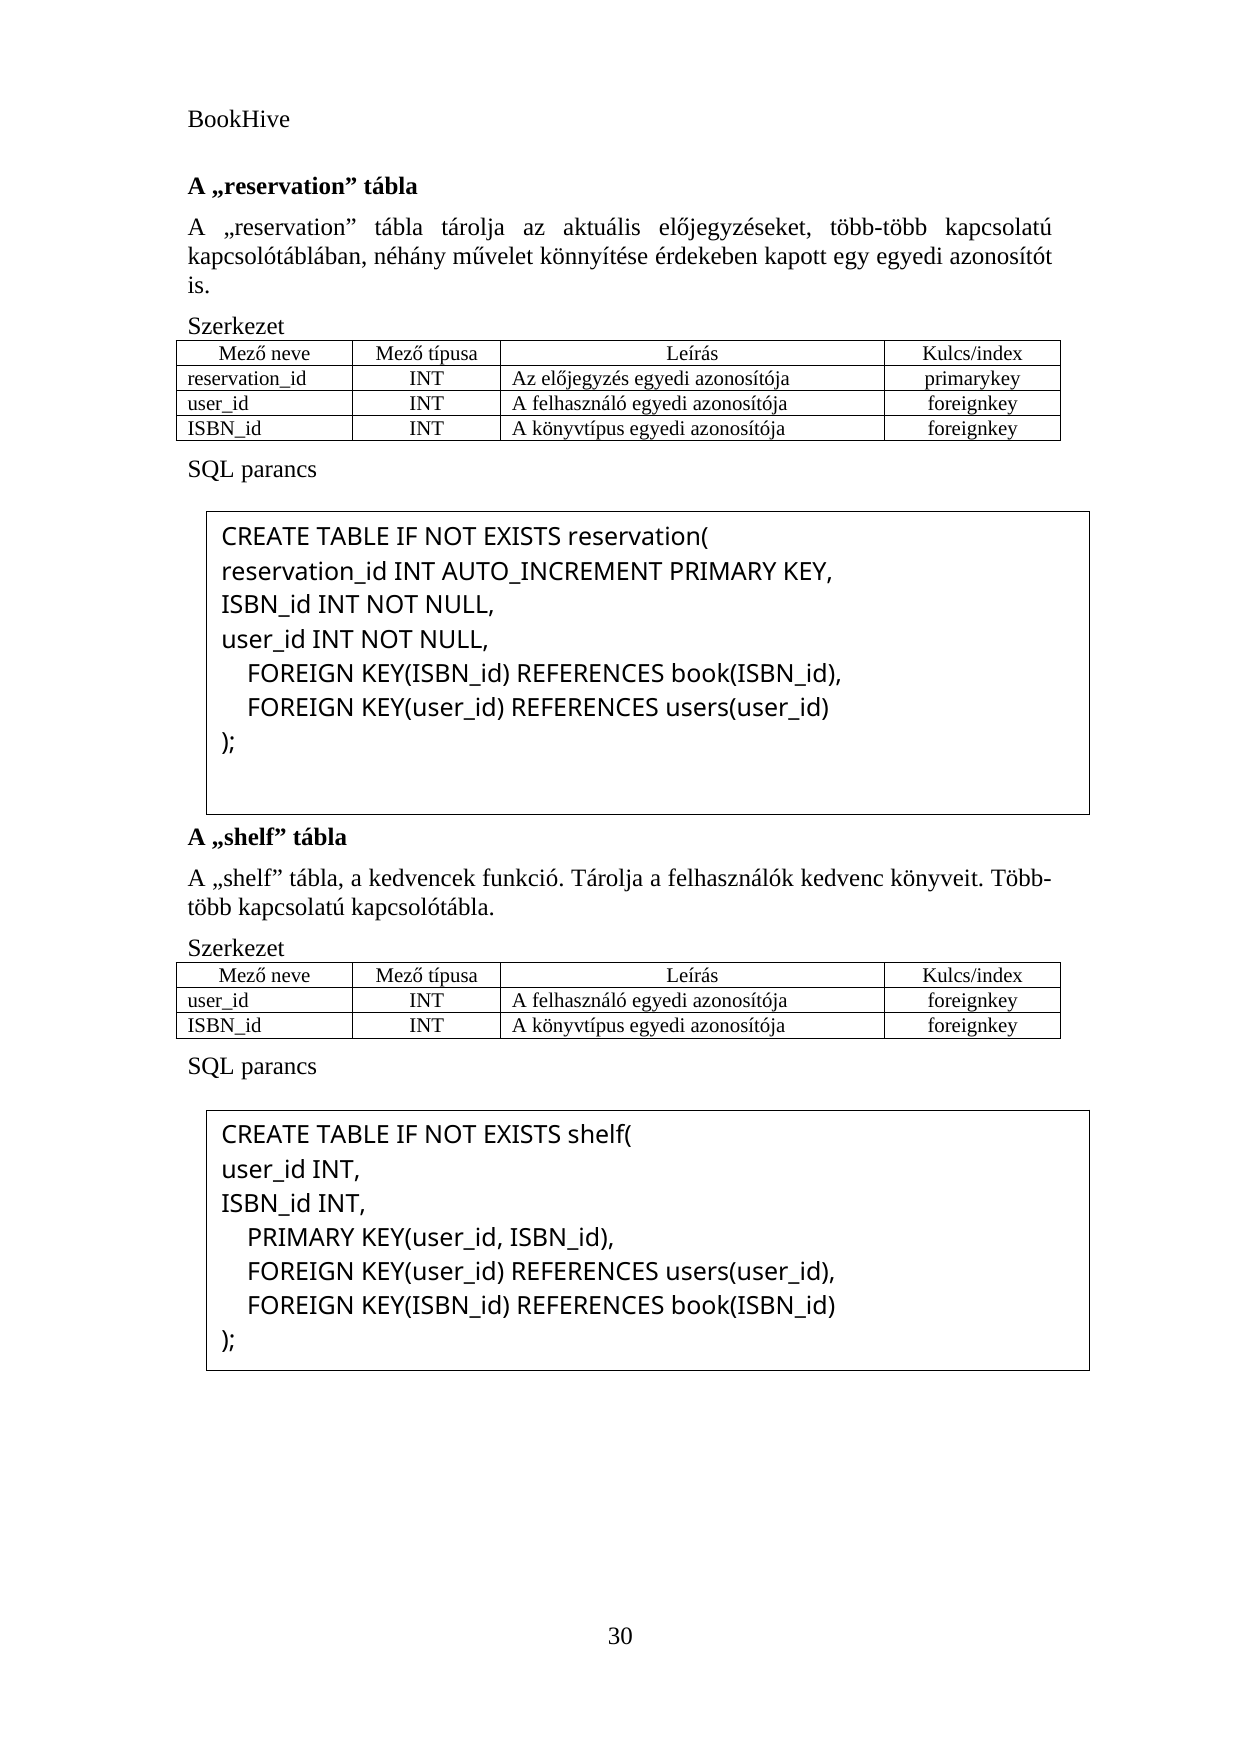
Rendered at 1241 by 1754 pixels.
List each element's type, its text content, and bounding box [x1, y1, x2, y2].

table_cell A könyvtípus egyedi azonosítója [501, 416, 884, 440]
text Szerkezet [187, 933, 1053, 962]
table_cell A felhasználó egyedi azonosítója [501, 988, 884, 1012]
table_header Mező típusa [353, 963, 500, 987]
table_cell INT [353, 416, 500, 440]
subtitle A „shelf” tábla [187, 483, 1053, 851]
table_cell INT [353, 988, 500, 1012]
subtitle A „reservation” tábla [187, 150, 1053, 200]
table_header Leírás [501, 341, 884, 365]
table_header Mező neve [177, 963, 352, 987]
table_cell INT [353, 366, 500, 390]
table_cell foreignkey [885, 391, 1060, 415]
table_cell foreignkey [885, 1013, 1060, 1037]
table_header Kulcs/index [885, 341, 1060, 365]
table_cell ISBN_id [177, 416, 352, 440]
table_cell A felhasználó egyedi azonosítója [501, 391, 884, 415]
table_cell primarykey [885, 366, 1060, 390]
table_header Kulcs/index [885, 963, 1060, 987]
text A „reservation” tábla tárolja az aktuális előjegyzéseket, több-több kapcsolatú kapcsolótáblában, néhány művelet könnyítése érdekeben kapott egy egyedi azonosítót is. [187, 212, 1053, 299]
table_header Mező típusa [353, 341, 500, 365]
table_header Mező neve [177, 341, 352, 365]
table_cell user_id [177, 988, 352, 1012]
table_cell Az előjegyzés egyedi azonosítója [501, 366, 884, 390]
table_cell foreignkey [885, 988, 1060, 1012]
table_cell reservation_id [177, 366, 352, 390]
table_cell INT [353, 391, 500, 415]
table_cell INT [353, 1013, 500, 1037]
text SQL parancs [187, 1051, 1053, 1080]
text SQL parancs [187, 454, 1053, 483]
table_cell foreignkey [885, 416, 1060, 440]
text A „shelf” tábla, a kedvencek funkció. Tárolja a felhasználók kedvenc könyveit. Több-több kapcsolatú kapcsolótábla. [187, 863, 1053, 921]
table_cell ISBN_id [177, 1013, 352, 1037]
table_cell A könyvtípus egyedi azonosítója [501, 1013, 884, 1037]
text Szerkezet [187, 311, 1053, 340]
table_header Leírás [501, 963, 884, 987]
table_cell user_id [177, 391, 352, 415]
